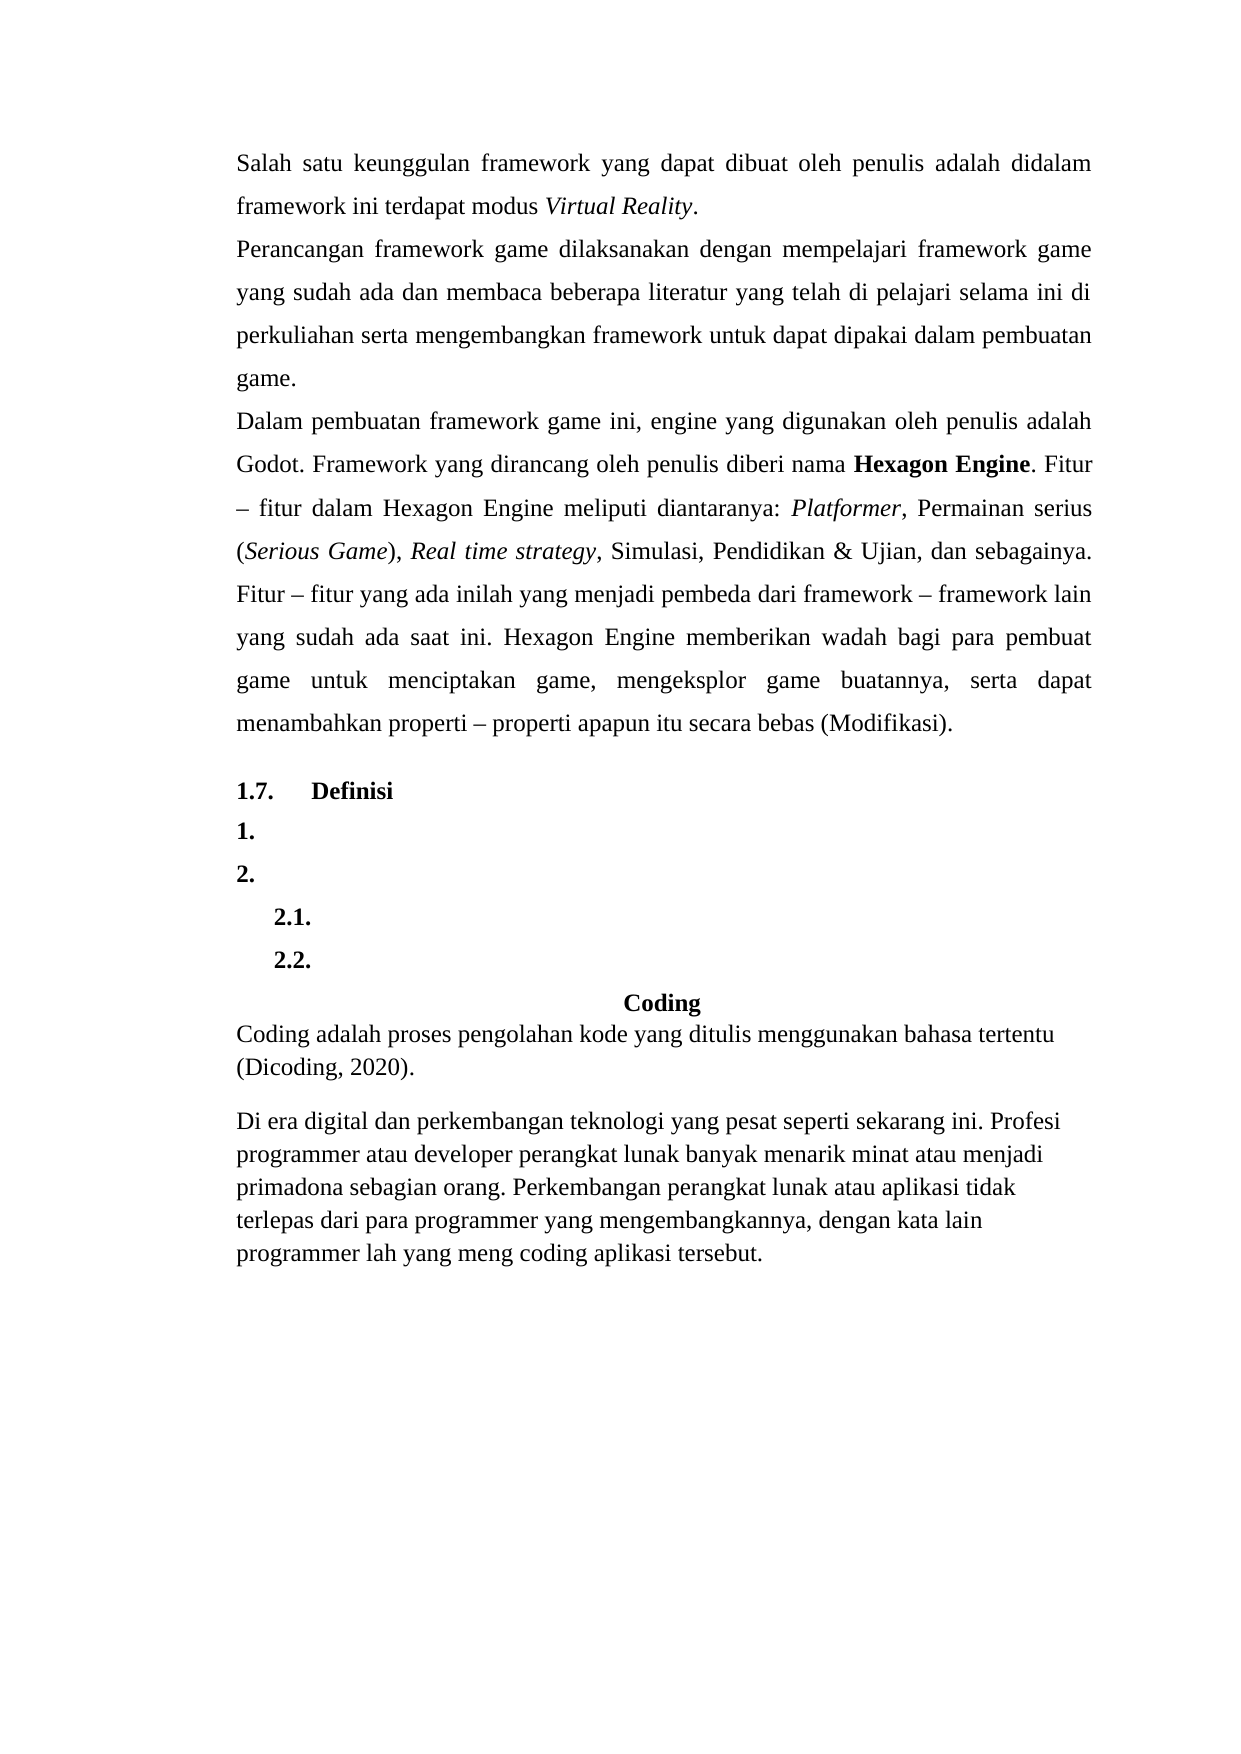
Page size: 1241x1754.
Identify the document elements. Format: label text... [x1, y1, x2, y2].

text Coding adalah proses pengolahan kode yang ditulis menggunakan bahasa tertentu . [236, 1019, 1092, 1081]
subtitle Coding [231, 988, 1092, 1017]
text Di era digital dan perkembangan teknologi yang pesat seperti sekarang ini. Profesi programmer atau developer perangkat lunak banyak menarik minat atau menjadi primadona sebagian orang. Perkembangan perangkat lunak atau aplikasi tidak terlepas dari para programmer yang mengembangkannya, dengan kata lain programmer lah yang meng coding aplikasi tersebut. [236, 1106, 1092, 1267]
text Dalam pembuatan framework game ini, engine yang digunakan oleh penulis adalah Godot. Framework yang dirancang oleh penulis diberi nama Hexagon Engine. Fitur – fitur dalam Hexagon Engine meliputi diantaranya: Platformer, Permainan serius (Serious Game), Real time strategy, Simulasi, Pendidikan & Ujian, dan sebagainya. Fitur – fitur yang ada inilah yang menjadi pembeda dari framework – framework lain yang sudah ada saat ini. Hexagon Engine memberikan wadah bagi para pembuat game untuk menciptakan game, mengeksplor game buatannya, serta dapat menambahkan properti – properti apapun itu secara bebas (Modifikasi). [236, 406, 1092, 737]
text Salah satu keunggulan framework yang dapat dibuat oleh penulis adalah didalam framework ini terdapat modus Virtual Reality. [236, 148, 1092, 219]
subtitle Definisi [236, 776, 1092, 805]
text Perancangan framework game dilaksanakan dengan mempelajari framework game yang sudah ada dan membaca beberapa literatur yang telah di pelajari selama ini di perkuliahan serta mengembangkan framework untuk dapat dipakai dalam pembuatan game. [236, 234, 1092, 392]
